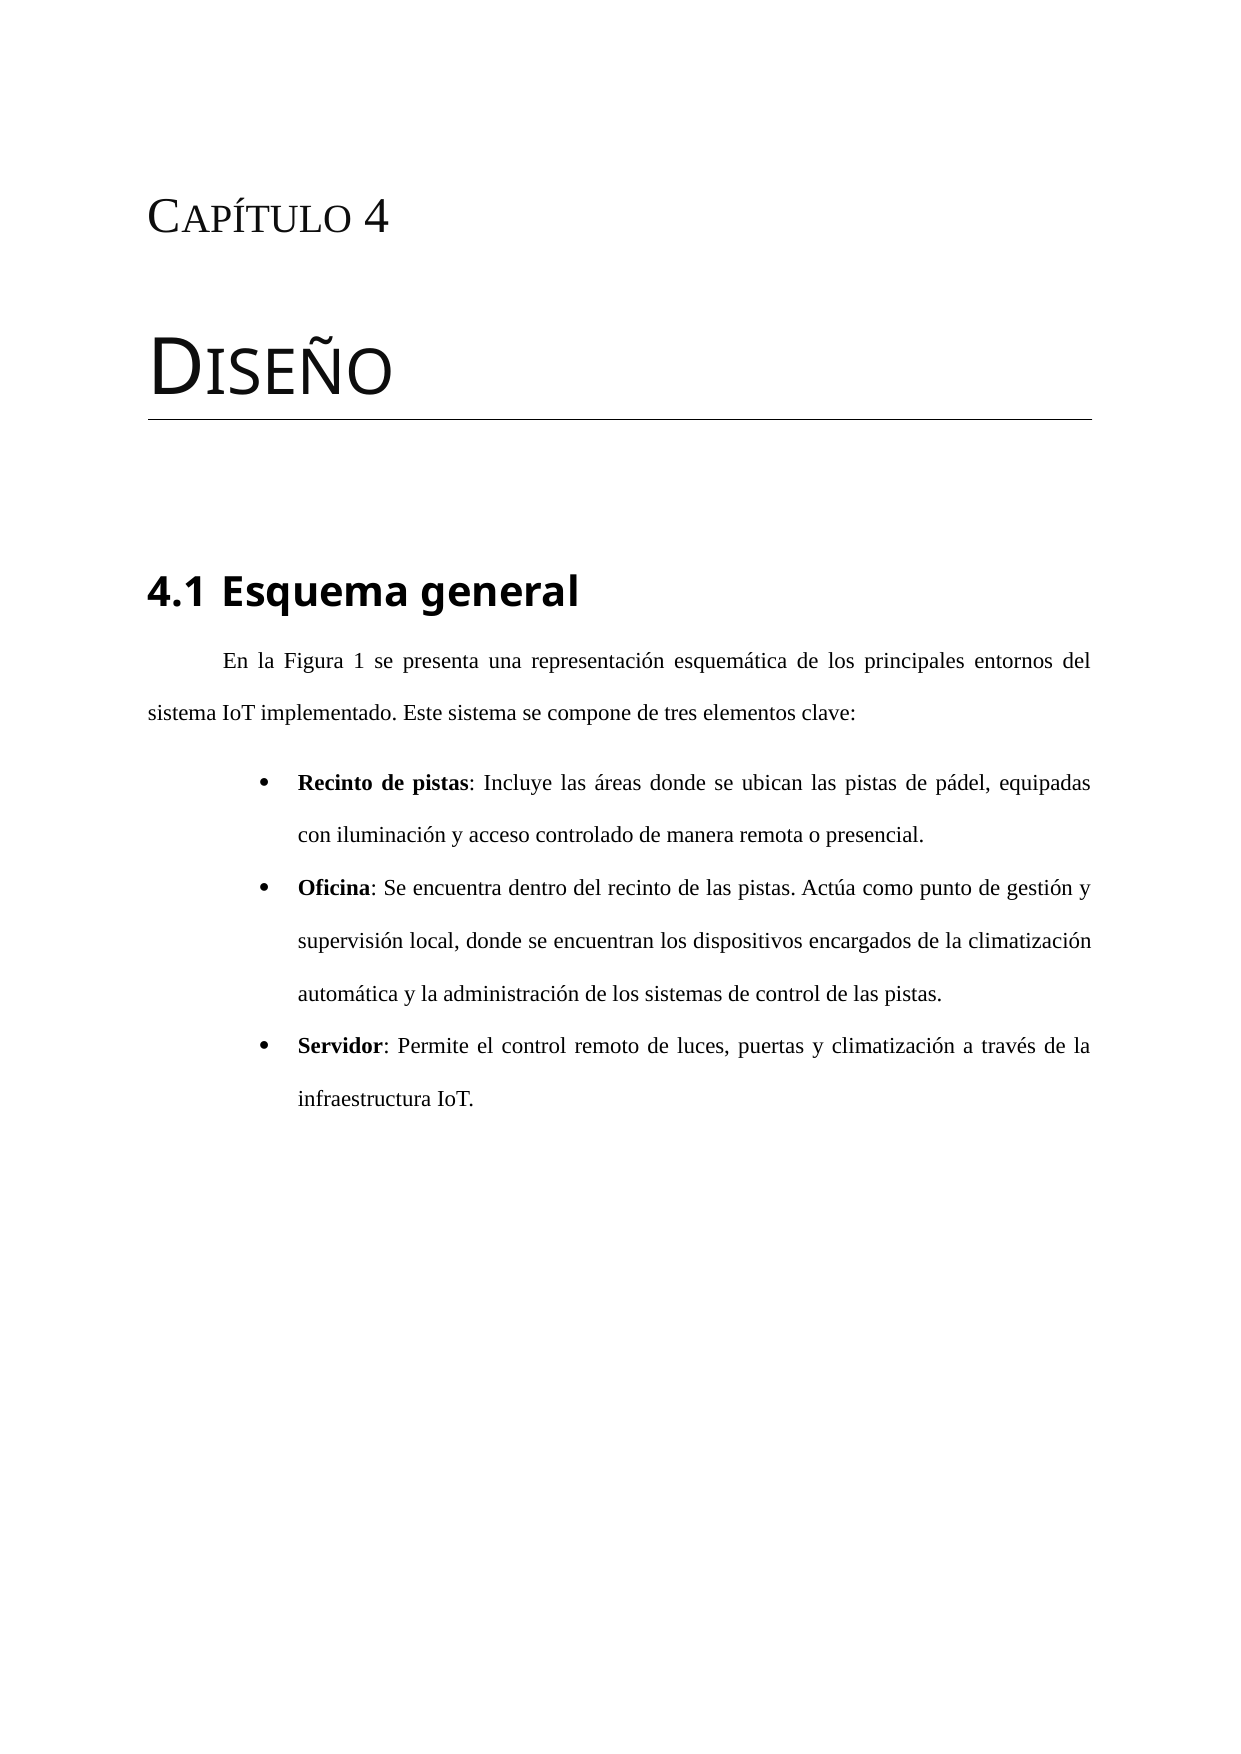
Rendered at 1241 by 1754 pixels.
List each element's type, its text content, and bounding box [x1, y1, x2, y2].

list Servidor: Permite el control remoto de luces, puertas y climatización a través de la infraestructura IoT. [260, 1032, 1092, 1111]
subtitle Esquema general [148, 562, 1092, 618]
text En la Figura 1 se presenta una representación esquemática de los principales entornos del sistema IoT implementado. Este sistema se compone de tres elementos clave: [148, 647, 1092, 726]
subtitle Diseño [148, 148, 1092, 419]
list Recinto de pistas: Incluye las áreas donde se ubican las pistas de pádel, equipadas con iluminación y acceso controlado de manera remota o presencial. [260, 769, 1092, 848]
list Oficina: Se encuentra dentro del recinto de las pistas. Actúa como punto de gestión y supervisión local, donde se encuentran los dispositivos encargados de la climatización automática y la administración de los sistemas de control de las pistas. [260, 874, 1092, 1006]
